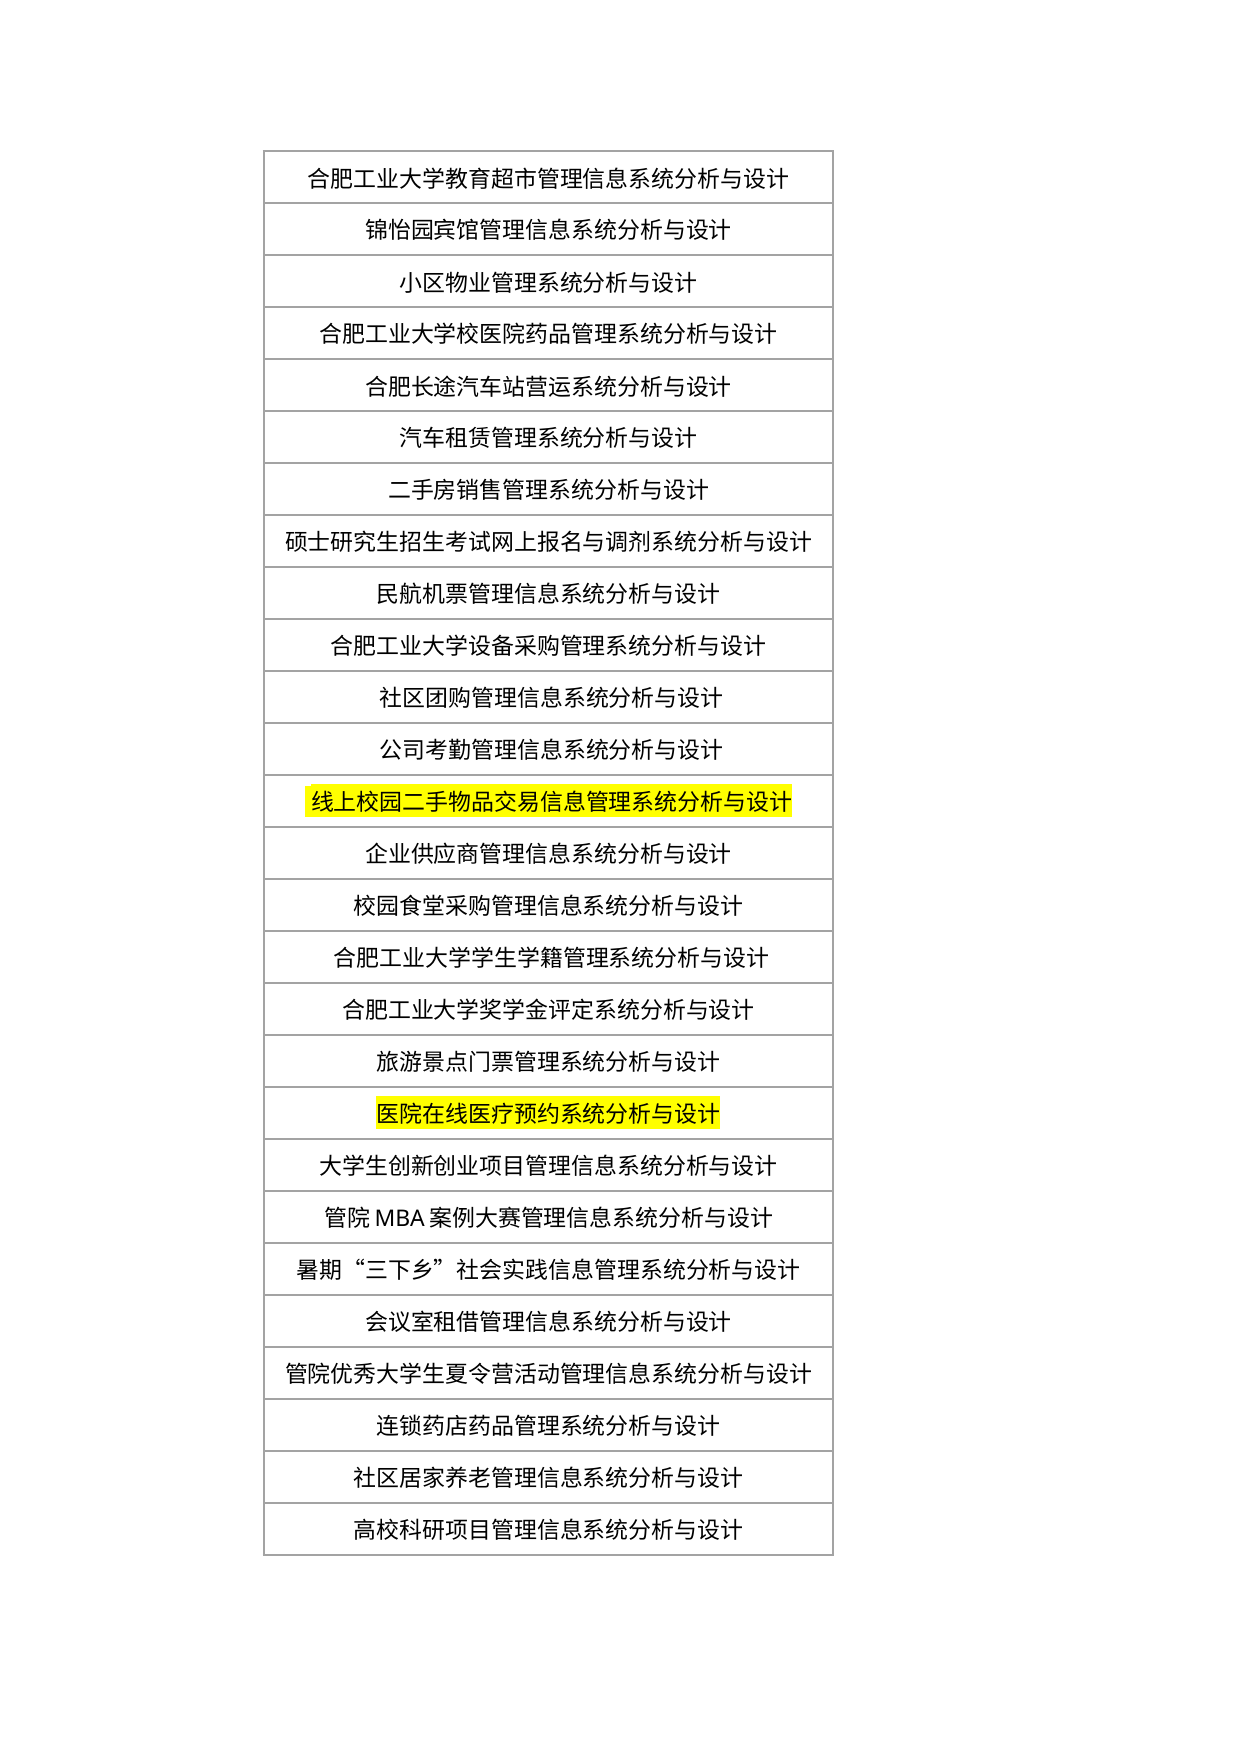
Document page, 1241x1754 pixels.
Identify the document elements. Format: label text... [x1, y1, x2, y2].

table_cell 线上校园二手物品交易信息管理系统分析与设计 [265, 776, 832, 826]
table_cell 校园食堂采购管理信息系统分析与设计 [265, 880, 832, 930]
table_cell 合肥工业大学奖学金评定系统分析与设计 [265, 984, 832, 1034]
table_cell 社区团购管理信息系统分析与设计 [265, 672, 832, 722]
table_cell 合肥工业大学校医院药品管理系统分析与设计 [265, 308, 832, 358]
table_cell 企业供应商管理信息系统分析与设计 [265, 828, 832, 878]
table_cell 硕士研究生招生考试网上报名与调剂系统分析与设计 [265, 516, 832, 566]
table_cell 会议室租借管理信息系统分析与设计 [265, 1296, 832, 1346]
table_cell 暑期“三下乡”社会实践信息管理系统分析与设计 [265, 1244, 832, 1294]
table_cell 公司考勤管理信息系统分析与设计 [265, 724, 832, 774]
table_cell 合肥长途汽车站营运系统分析与设计 [265, 360, 832, 410]
table_cell 旅游景点门票管理系统分析与设计 [265, 1036, 832, 1086]
table_cell 合肥工业大学设备采购管理系统分析与设计 [265, 620, 832, 670]
table_cell 锦怡园宾馆管理信息系统分析与设计 [265, 204, 832, 254]
table_cell 汽车租赁管理系统分析与设计 [265, 412, 832, 462]
table_cell 民航机票管理信息系统分析与设计 [265, 568, 832, 618]
table_cell 社区居家养老管理信息系统分析与设计 [265, 1452, 832, 1502]
table_cell 高校科研项目管理信息系统分析与设计 [265, 1504, 832, 1553]
table_cell 小区物业管理系统分析与设计 [265, 256, 832, 306]
table_cell 大学生创新创业项目管理信息系统分析与设计 [265, 1140, 832, 1189]
table_cell 合肥工业大学教育超市管理信息系统分析与设计 [265, 152, 832, 202]
table_cell 合肥工业大学学生学籍管理系统分析与设计 [265, 932, 832, 982]
table_cell 医院在线医疗预约系统分析与设计 [265, 1088, 832, 1138]
table_cell 管院MBA案例大赛管理信息系统分析与设计 [265, 1192, 832, 1242]
table_cell 连锁药店药品管理系统分析与设计 [265, 1400, 832, 1449]
table_cell 二手房销售管理系统分析与设计 [265, 464, 832, 514]
table_cell 管院优秀大学生夏令营活动管理信息系统分析与设计 [265, 1348, 832, 1398]
